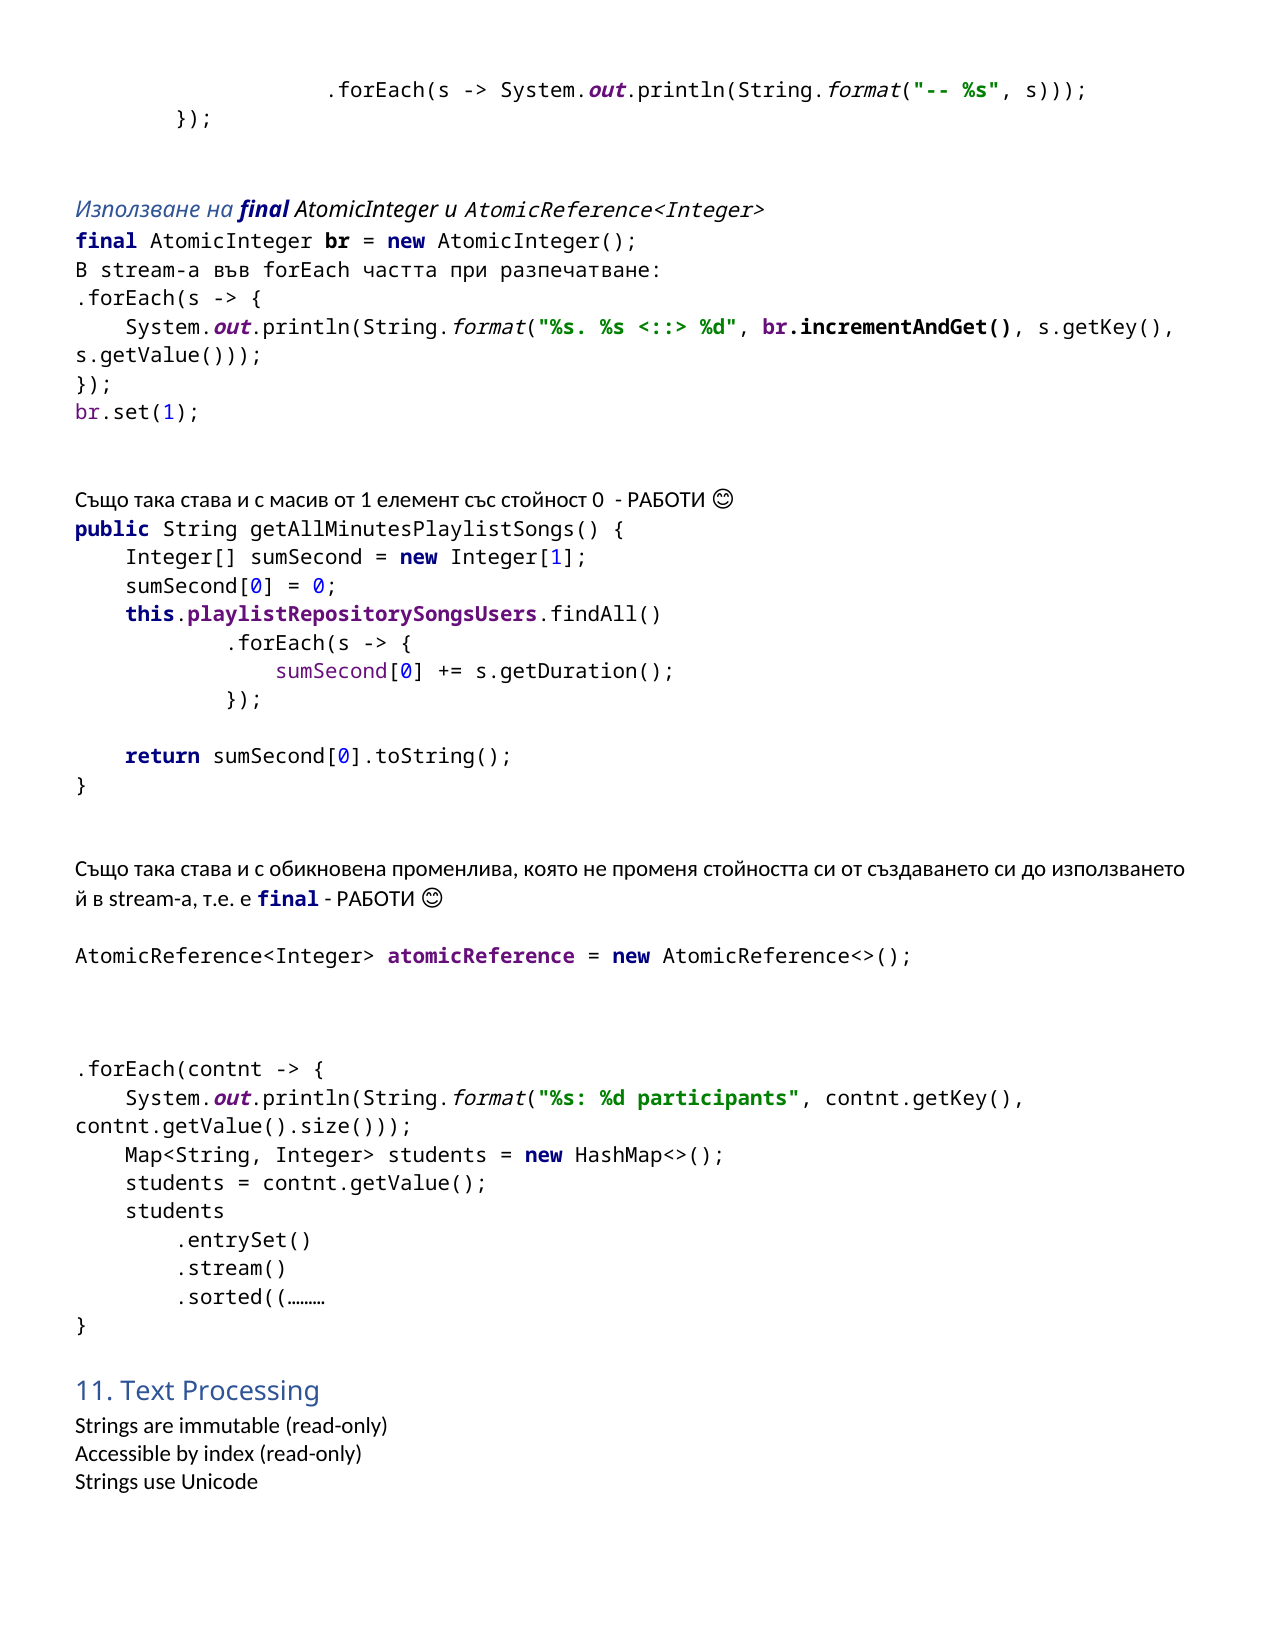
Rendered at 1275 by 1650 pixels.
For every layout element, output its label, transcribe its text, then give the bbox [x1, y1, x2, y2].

text В stream-a във forEach частта при разпечатване: [75, 255, 1200, 283]
text final AtomicInteger br = new AtomicInteger(); [75, 227, 1200, 255]
text br.set(1); [75, 397, 1200, 426]
text students .entrySet() .stream() .sorted((……… [75, 1197, 1200, 1310]
text .forEach(s -> { System.out.println(String.format("%s. %s <::> %d", br.incrementAndGet(), s.getKey(), s.getValue())); }); [75, 283, 1200, 397]
subtitle 11. Text Processing [75, 1371, 1200, 1408]
text Също така става и с масив от 1 елемент със стойност 0 - РАБОТИ [75, 483, 1200, 514]
text } [75, 1310, 1200, 1339]
text public String getAllMinutesPlaylistSongs() { Integer[] sumSecond = new Integer[1]; sumSecond[0] = 0; this.playlistRepositorySongsUsers.findAll() .forEach(s -> { sumSecond[0] += s.getDuration(); }); return sumSecond[0].toString(); } [75, 514, 1200, 798]
text Accessible by index (read-only) [75, 1439, 1200, 1467]
subtitle Използване на final AtomicInteger и AtomicReference<Integer> [75, 193, 1200, 224]
text Strings use Unicode [75, 1467, 1200, 1495]
text AtomicReference<Integer> atomicReference = new AtomicReference<>(); [75, 942, 1200, 970]
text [75, 75, 1200, 132]
text .forEach(contnt -> { System.out.println(String.format("%s: %d participants", contnt.getKey(), contnt.getValue().size())); Map<String, Integer> students = new HashMap<>(); students = contnt.getValue(); [75, 1054, 1200, 1197]
text Също така става и с обикновена променлива, която не променя стойността си от създаването си до използването й в stream-a, т.е. е final - РАБОТИ [75, 854, 1200, 913]
text Strings are immutable (read-only) [75, 1411, 1200, 1439]
